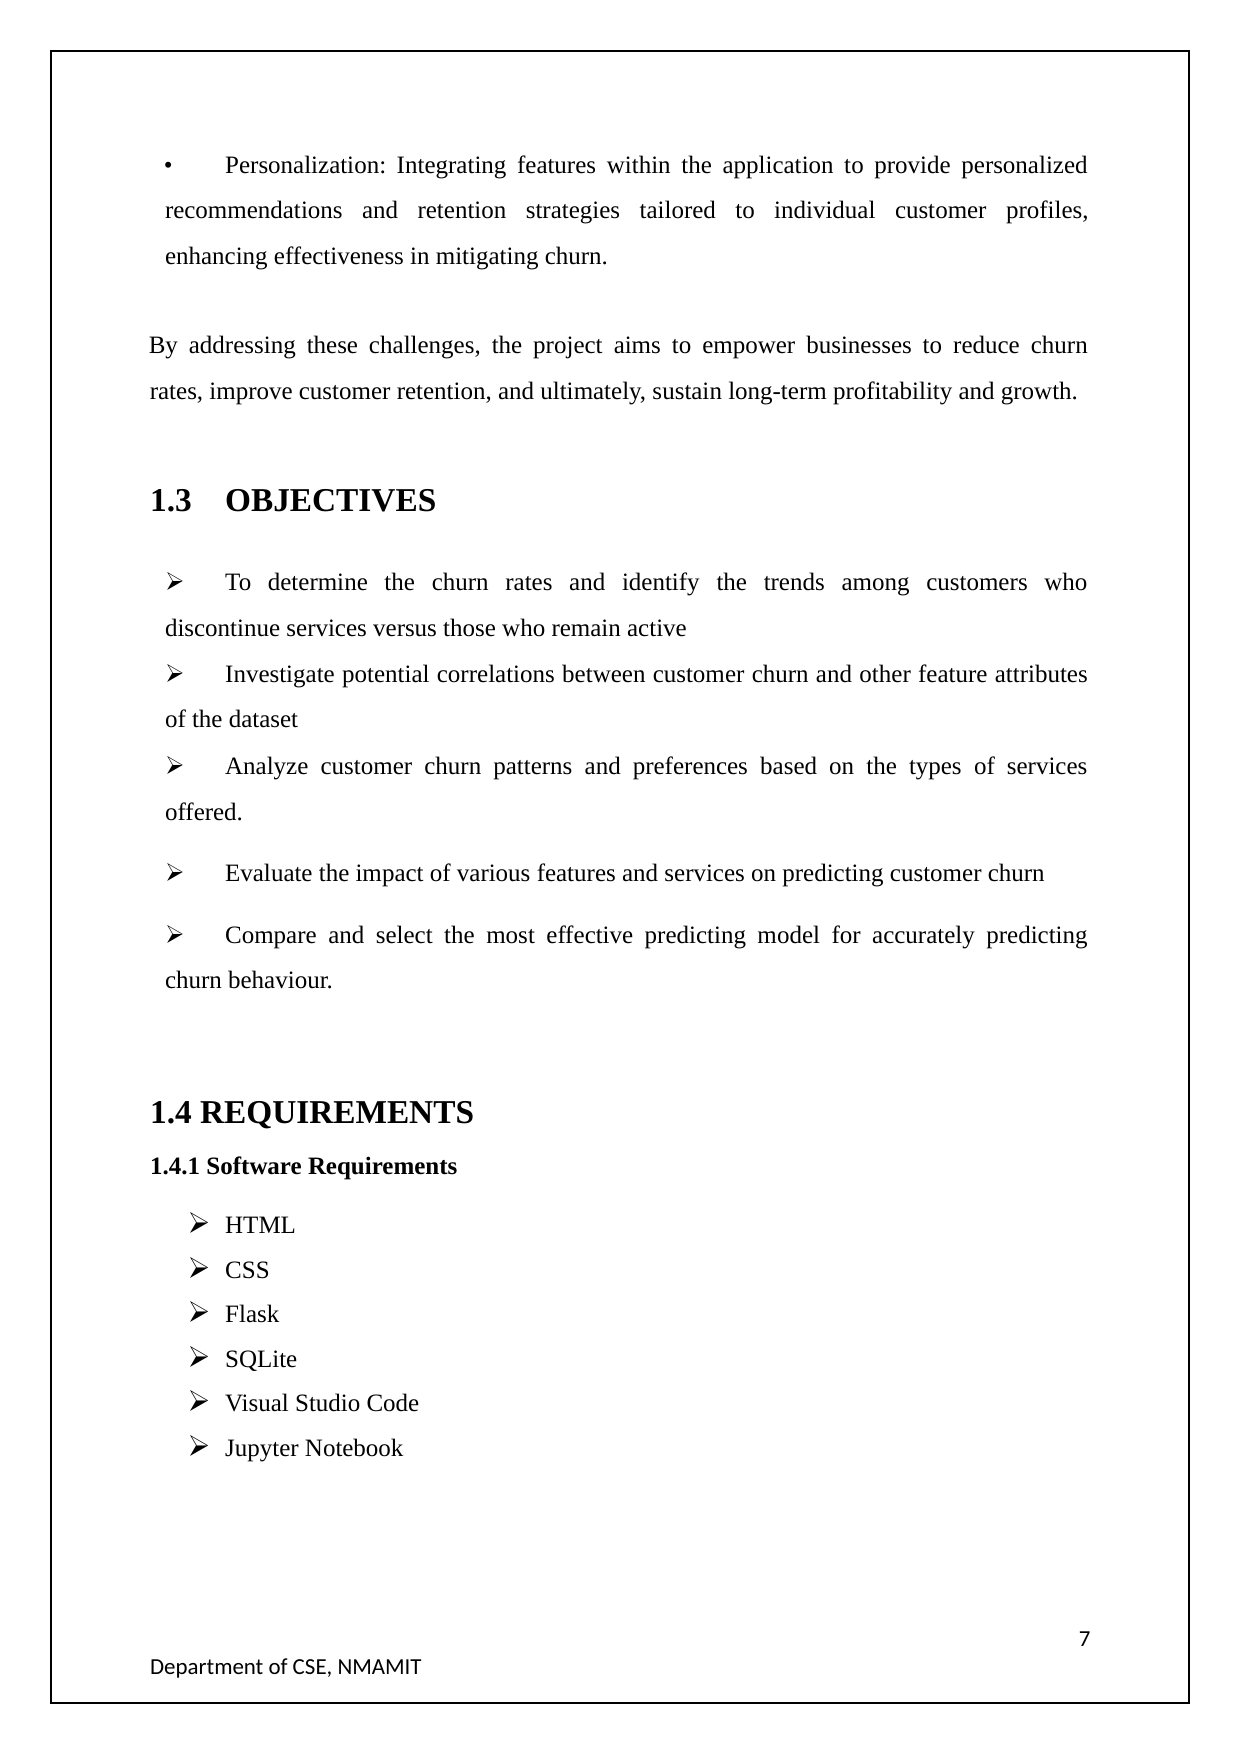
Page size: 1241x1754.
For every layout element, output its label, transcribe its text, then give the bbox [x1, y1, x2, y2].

text By addressing these challenges, the project aims to empower businesses to reduce churn rates, improve customer retention, and ultimately, sustain long-term profitability and growth. [148, 330, 1089, 405]
list Analyze customer churn patterns and preferences based on the types of services offered. [165, 751, 1089, 826]
list OBJECTIVES [150, 481, 1090, 519]
list SQLite [187, 1344, 1090, 1374]
text 1.4.1 Software Requirements [150, 1151, 1090, 1179]
list HTML [187, 1211, 1090, 1240]
list Visual Studio Code [187, 1388, 1090, 1418]
list To determine the churn rates and identify the trends among customers who discontinue services versus those who remain active [165, 567, 1089, 641]
list Compare and select the most effective predicting model for accurately predicting churn behaviour. [165, 920, 1089, 994]
text 1.4 REQUIREMENTS [150, 1093, 1090, 1131]
list CSS [187, 1255, 1090, 1285]
list Investigate potential correlations between customer churn and other feature attributes of the dataset [165, 659, 1089, 733]
list Evaluate the impact of various features and services on predicting customer churn [165, 858, 1089, 887]
list Personalization: Integrating features within the application to provide personalized recommendations and retention strategies tailored to individual customer profiles, enhancing effectiveness in mitigating churn. [164, 150, 1089, 270]
list Jupyter Notebook [187, 1433, 1090, 1463]
list Flask [187, 1299, 1090, 1329]
